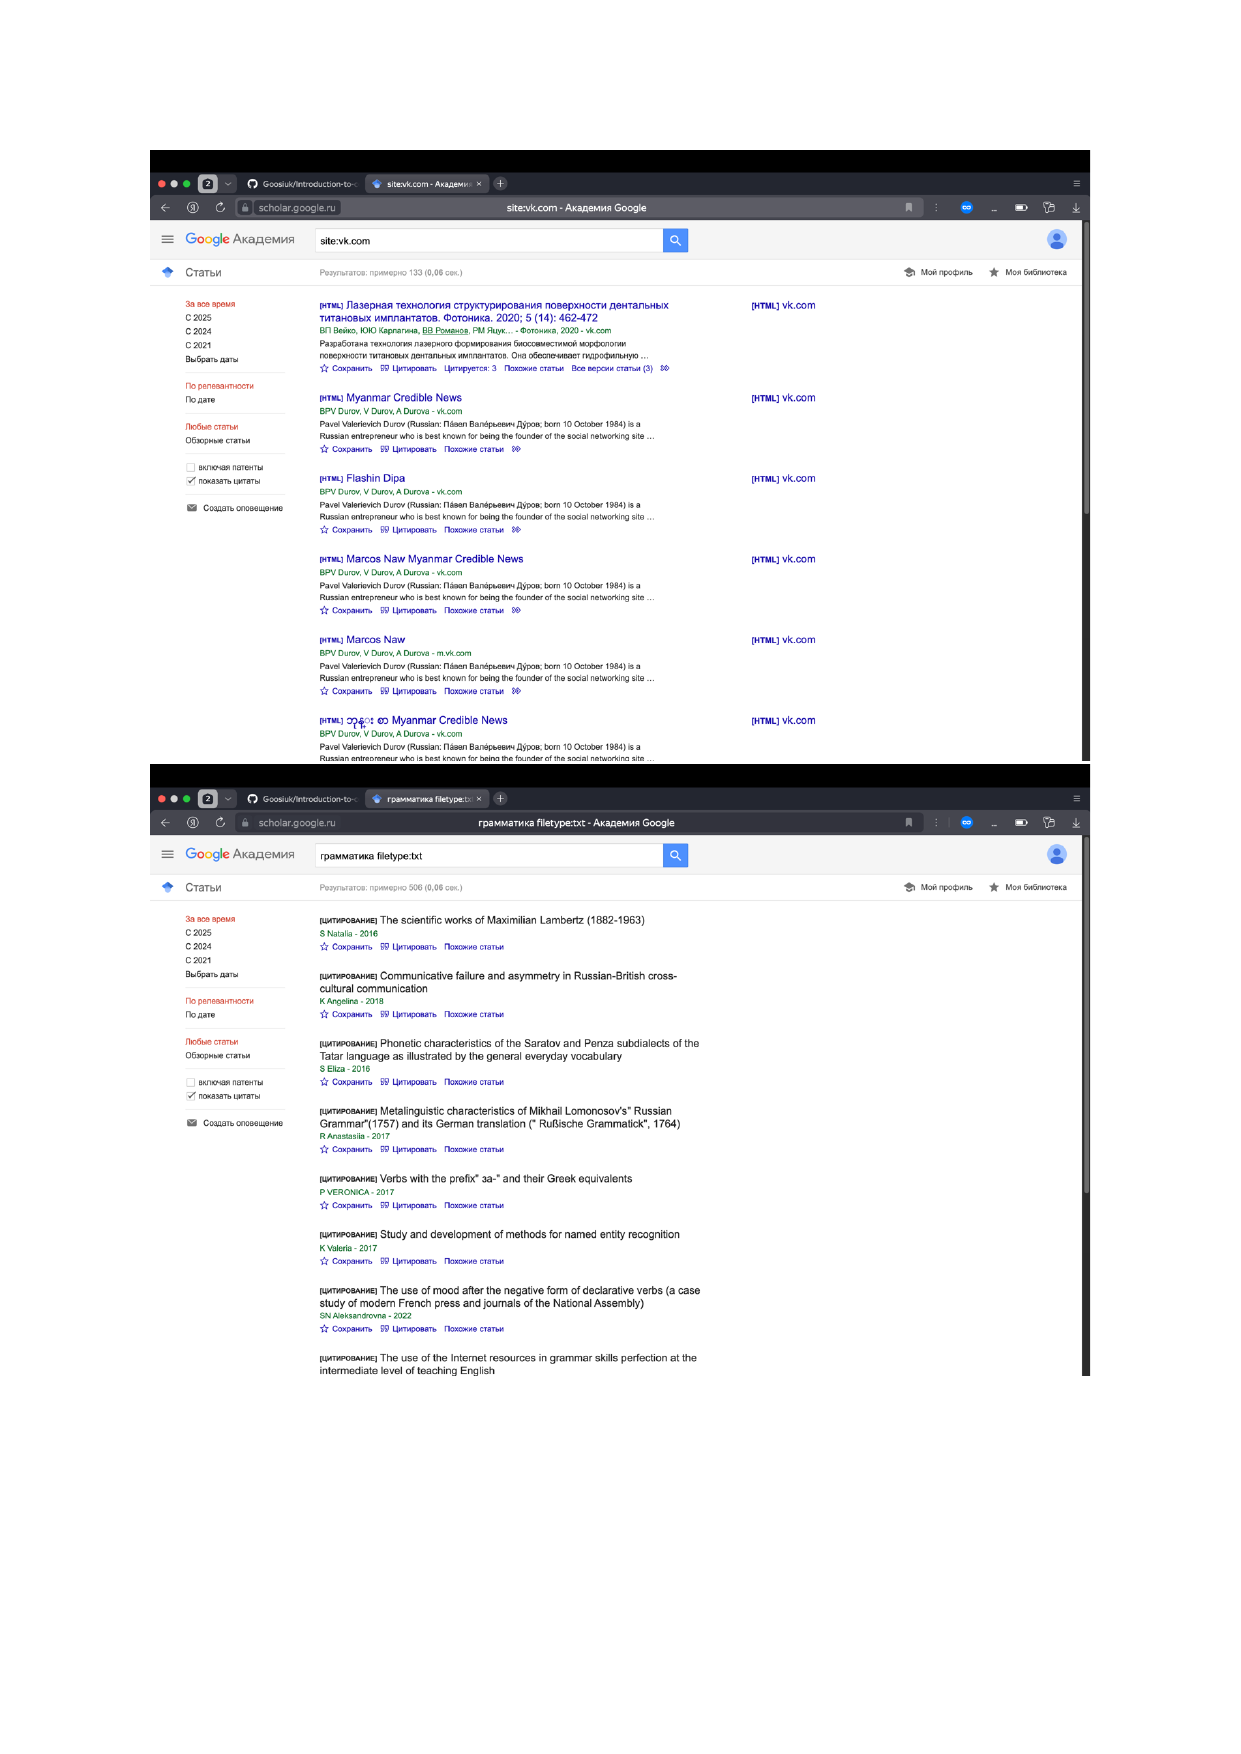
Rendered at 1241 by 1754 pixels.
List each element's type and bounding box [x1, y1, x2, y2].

picture [150, 150, 1091, 761]
picture [150, 764, 1091, 1376]
